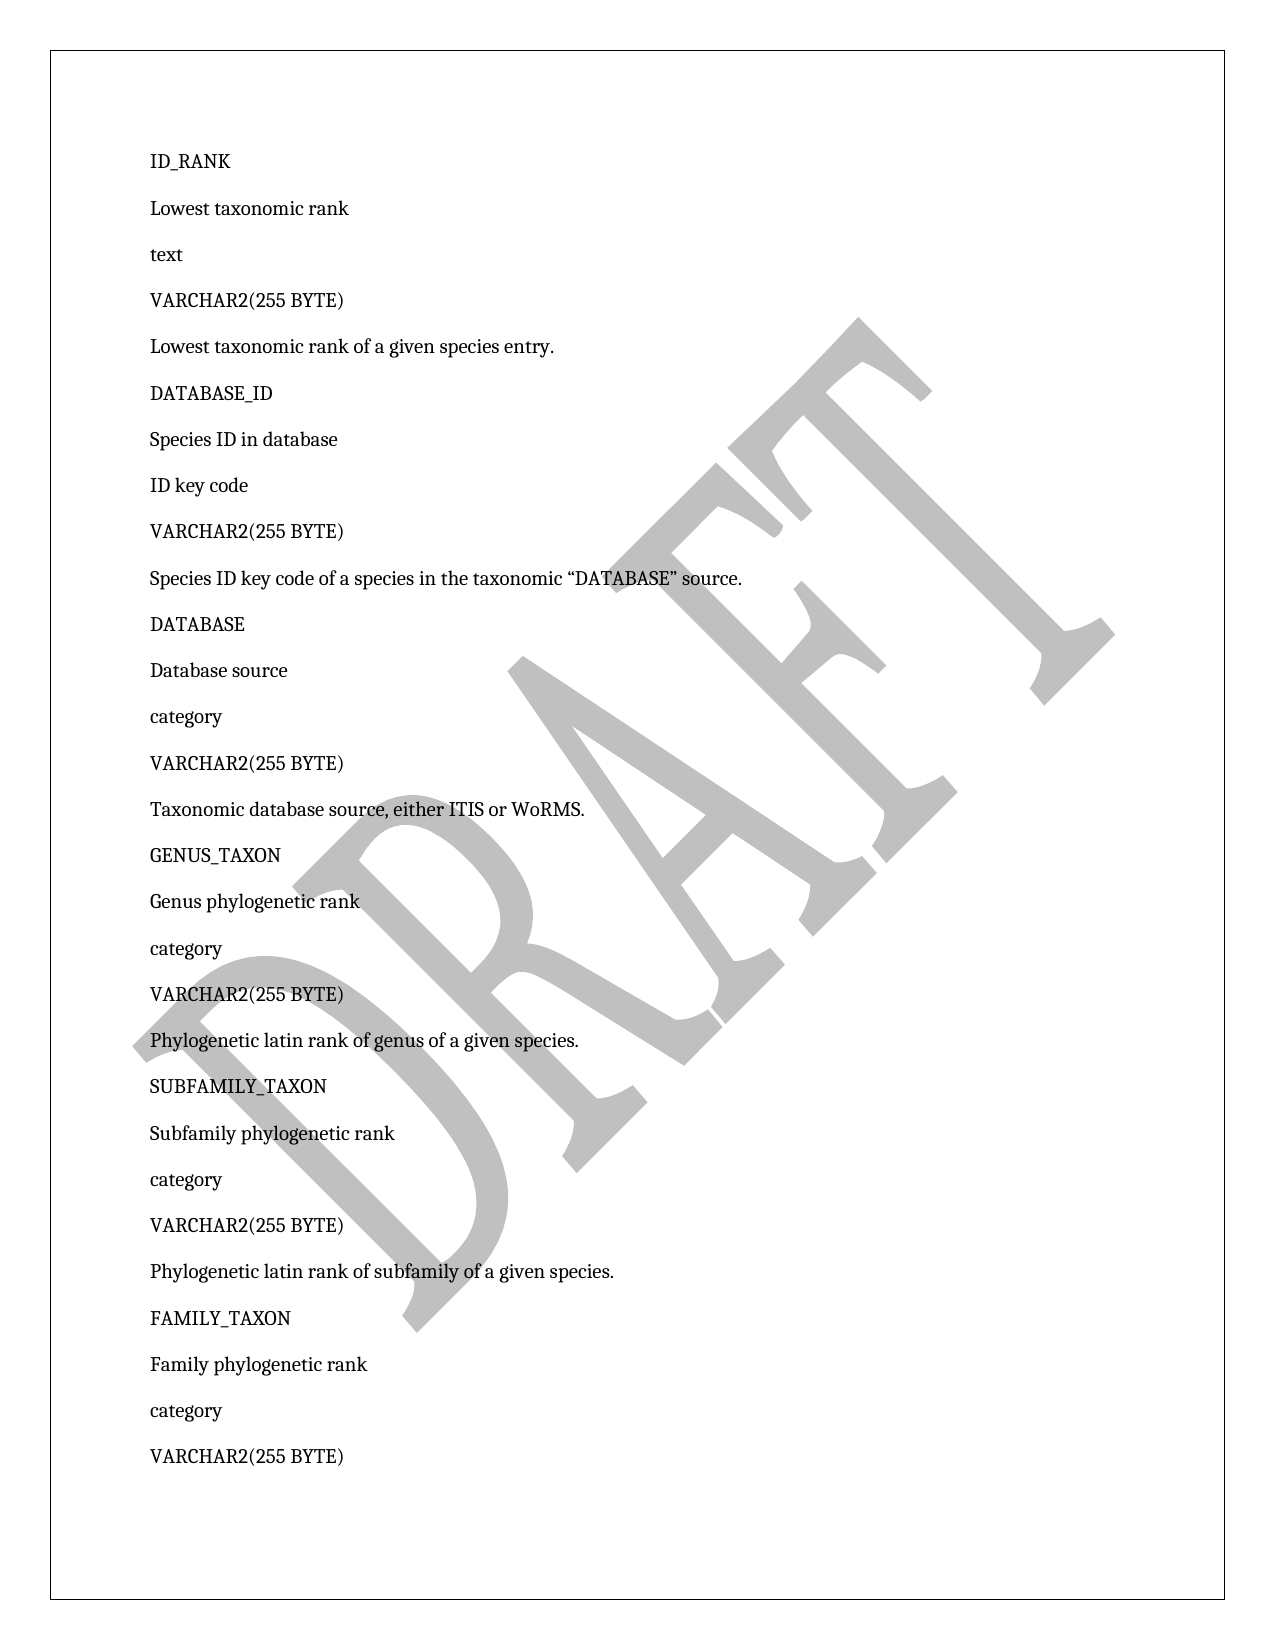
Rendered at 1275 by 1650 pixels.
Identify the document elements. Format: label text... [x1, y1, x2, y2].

text VARCHAR2(255 BYTE) [150, 289, 1125, 313]
text Lowest taxonomic rank [150, 196, 1125, 220]
text Species ID key code of a species in the taxonomic “DATABASE” source. [150, 566, 1125, 590]
text GENUS_TAXON [150, 844, 1125, 868]
text VARCHAR2(255 BYTE) [150, 751, 1125, 775]
text category [150, 705, 1125, 729]
text Genus phylogenetic rank [150, 890, 1125, 914]
text Family phylogenetic rank [150, 1352, 1125, 1376]
text SUBFAMILY_TAXON [150, 1075, 1125, 1099]
text VARCHAR2(255 BYTE) [150, 520, 1125, 544]
text ID key code [150, 474, 1125, 498]
text Database source [150, 659, 1125, 683]
text FAMILY_TAXON [150, 1306, 1125, 1330]
text VARCHAR2(255 BYTE) [150, 1445, 1125, 1469]
text category [150, 936, 1125, 960]
text Taxonomic database source, either ITIS or WoRMS. [150, 797, 1125, 821]
text Species ID in database [150, 427, 1125, 451]
text DATABASE_ID [150, 381, 1125, 405]
text DATABASE [150, 612, 1125, 636]
text category [150, 1399, 1125, 1423]
text Phylogenetic latin rank of subfamily of a given species. [150, 1260, 1125, 1284]
text ID_RANK [150, 150, 1125, 174]
text Lowest taxonomic rank of a given species entry. [150, 335, 1125, 359]
text text [150, 242, 1125, 266]
text VARCHAR2(255 BYTE) [150, 982, 1125, 1006]
text Subfamily phylogenetic rank [150, 1121, 1125, 1145]
text Phylogenetic latin rank of genus of a given species. [150, 1029, 1125, 1053]
text VARCHAR2(255 BYTE) [150, 1214, 1125, 1238]
text category [150, 1167, 1125, 1191]
